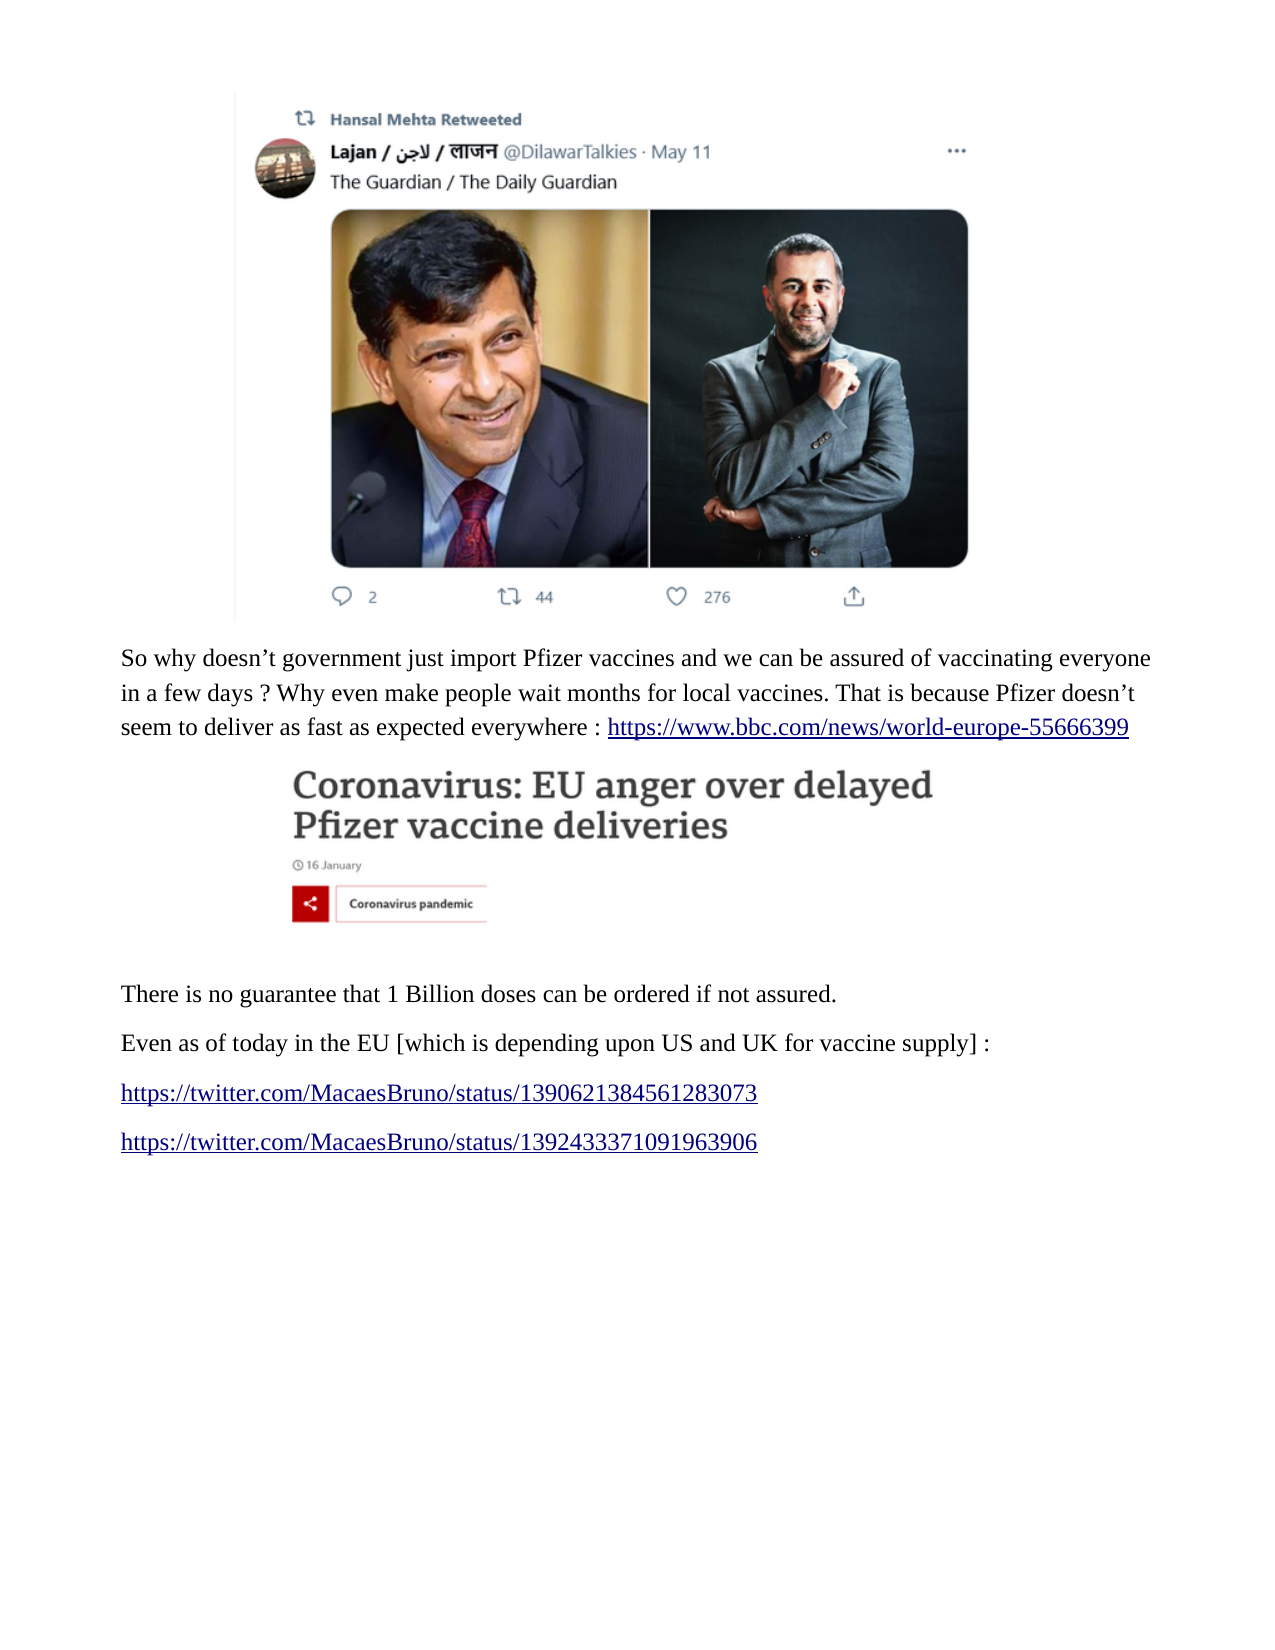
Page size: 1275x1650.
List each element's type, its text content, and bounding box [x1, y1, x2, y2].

text https://twitter.com/MacaesBruno/status/1392433371091963906 [121, 1127, 1157, 1155]
text https://twitter.com/MacaesBruno/status/1390621384561283073 [121, 1078, 1157, 1106]
picture [261, 761, 1014, 939]
text Even as of today in the EU [which is depending upon US and UK for vaccine supply] : [121, 1028, 1157, 1057]
picture [233, 92, 987, 622]
text There is no guarantee that 1 Billion doses can be ordered if not assured. [121, 979, 1157, 1008]
text So why doesn’t government just import Pfizer vaccines and we can be assured of vaccinating everyone in a few days ? Why even make people wait months for local vaccines. That is because Pfizer doesn’t seem to deliver as fast as expected everywhere : https://www.bbc.com/news/world-europe-55666399 [121, 643, 1157, 741]
